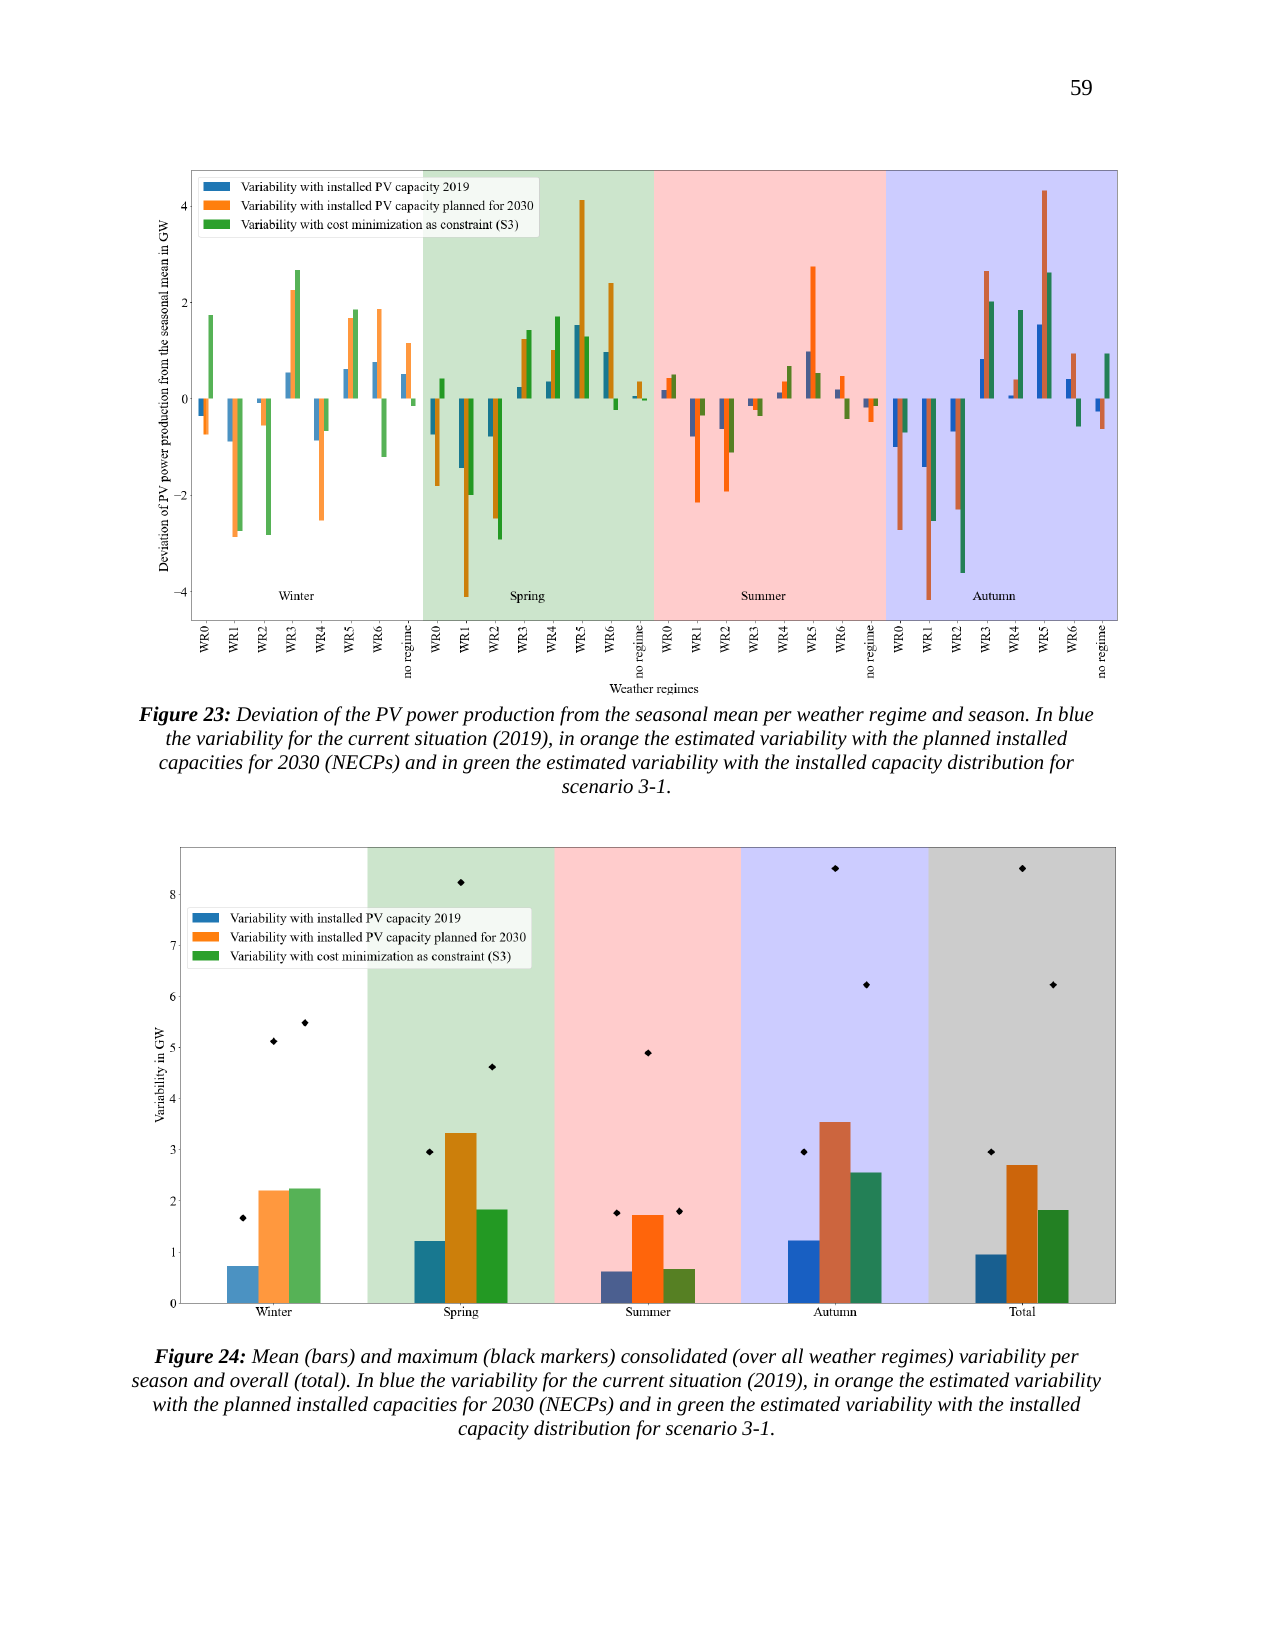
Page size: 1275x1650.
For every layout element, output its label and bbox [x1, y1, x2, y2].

picture [146, 163, 1128, 695]
picture [144, 838, 1128, 1332]
